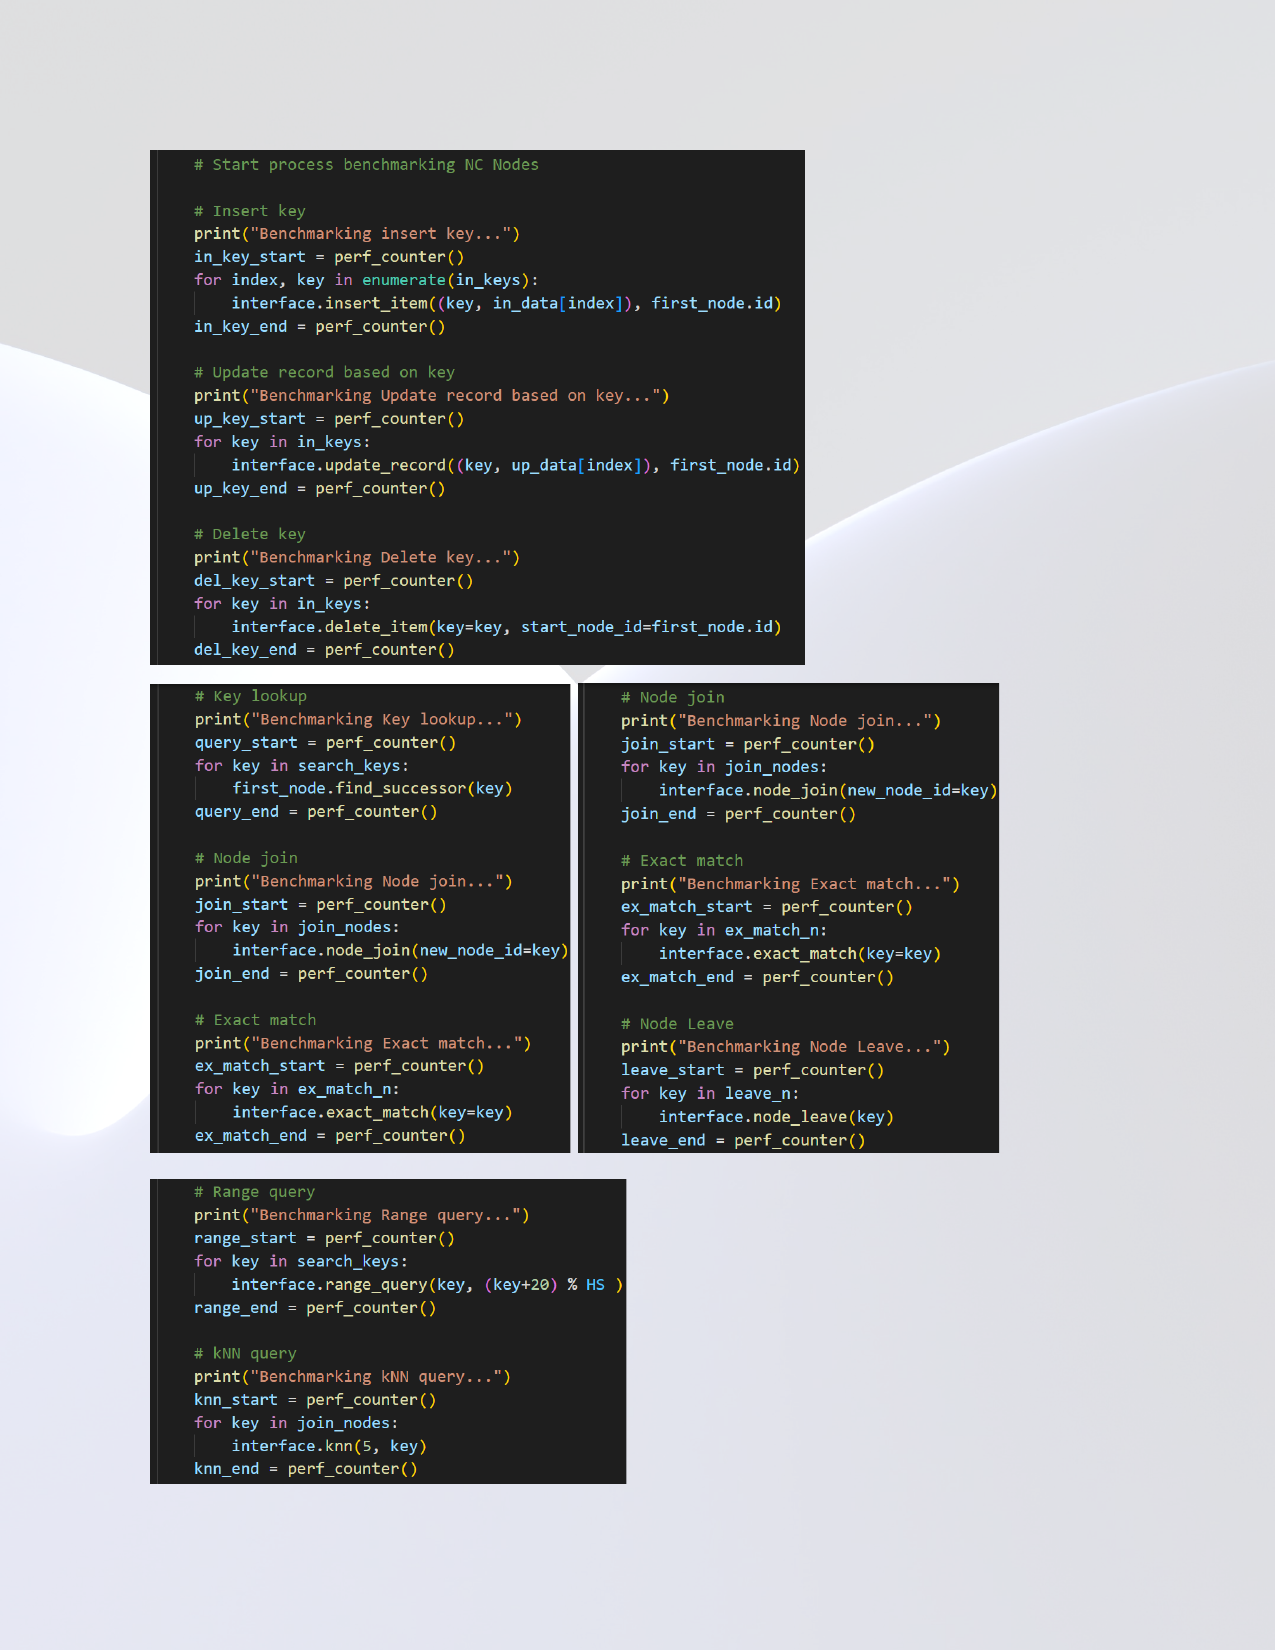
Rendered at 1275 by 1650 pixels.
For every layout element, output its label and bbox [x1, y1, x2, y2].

picture [578, 683, 1000, 1153]
picture [150, 1179, 627, 1484]
picture [150, 684, 571, 1153]
picture [150, 150, 805, 665]
